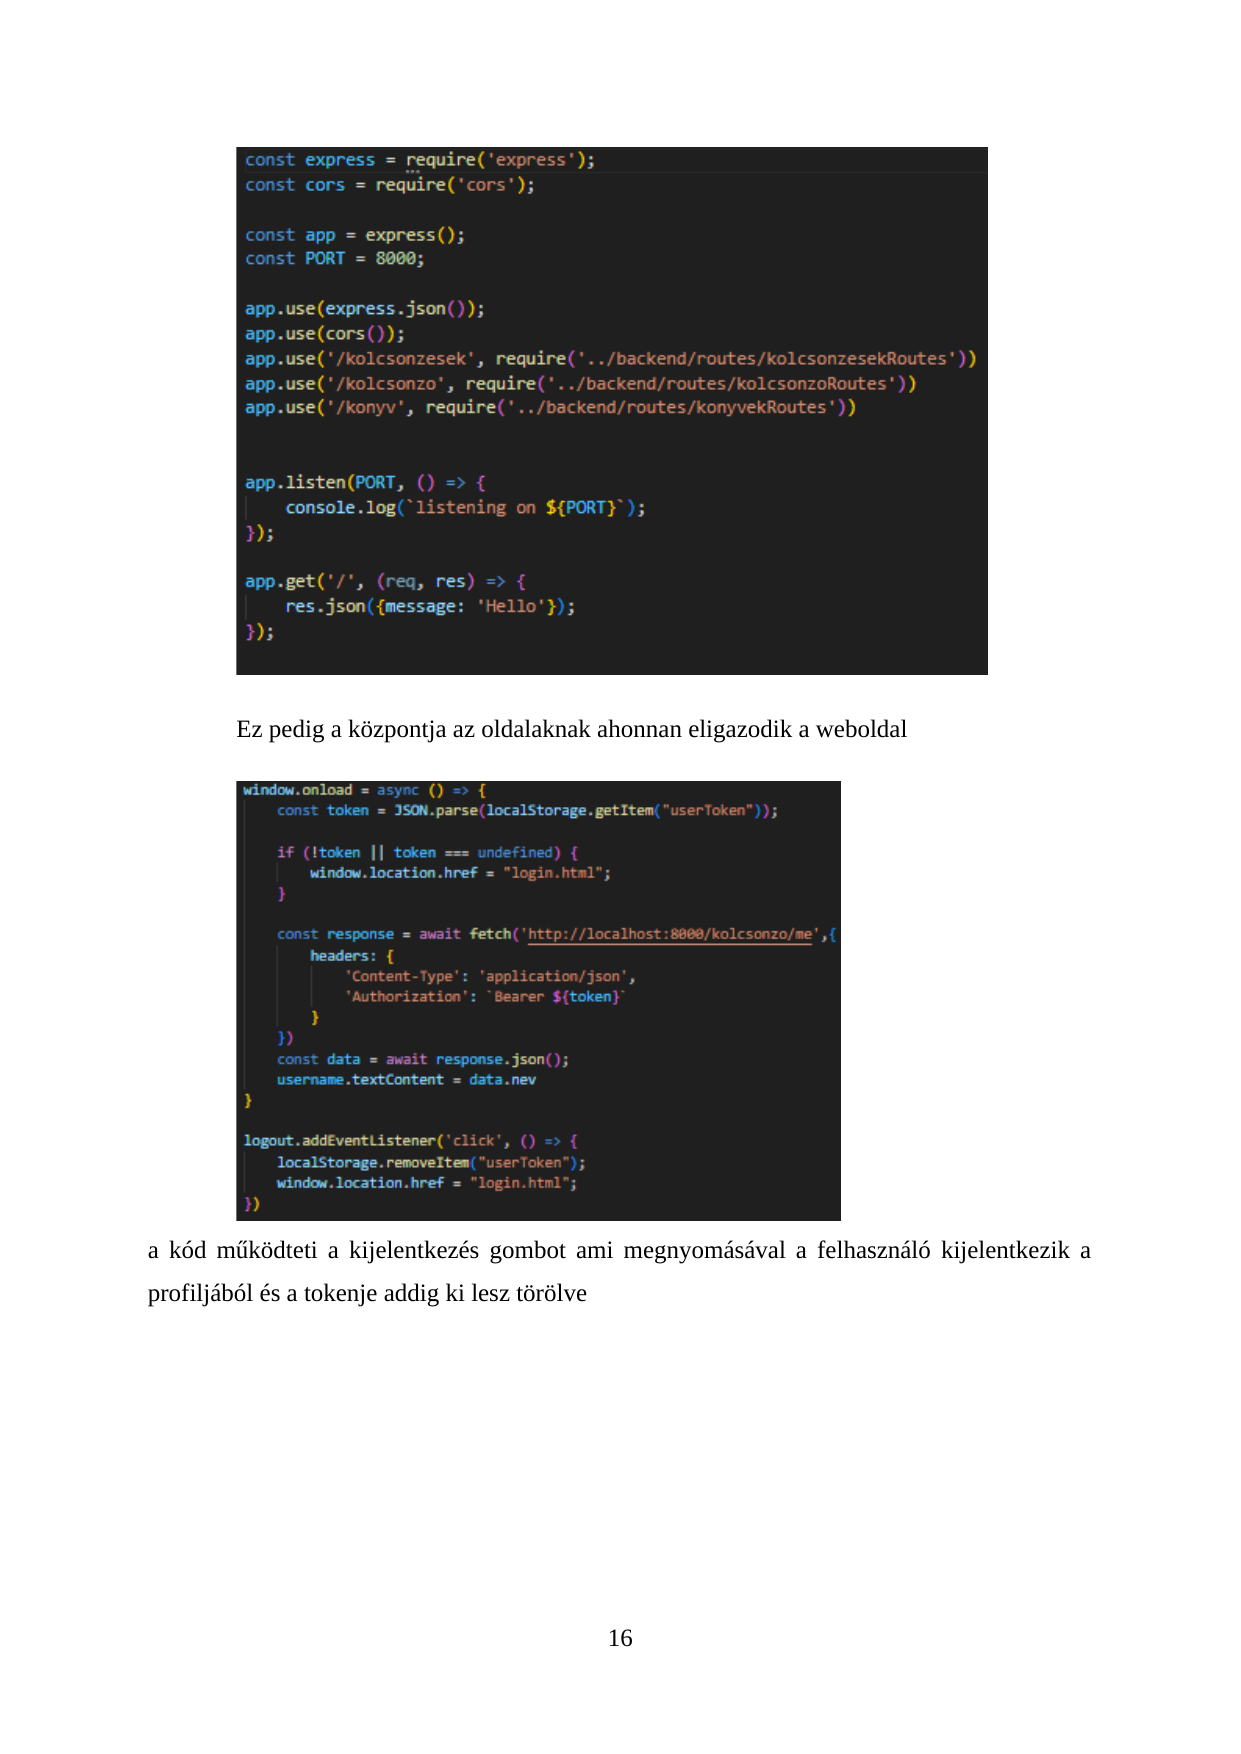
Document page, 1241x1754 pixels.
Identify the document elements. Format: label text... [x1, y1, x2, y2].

text Ez pedig a központja az oldalaknak ahonnan eligazodik a weboldal [148, 714, 1093, 742]
picture [236, 147, 988, 675]
picture [236, 781, 841, 1221]
